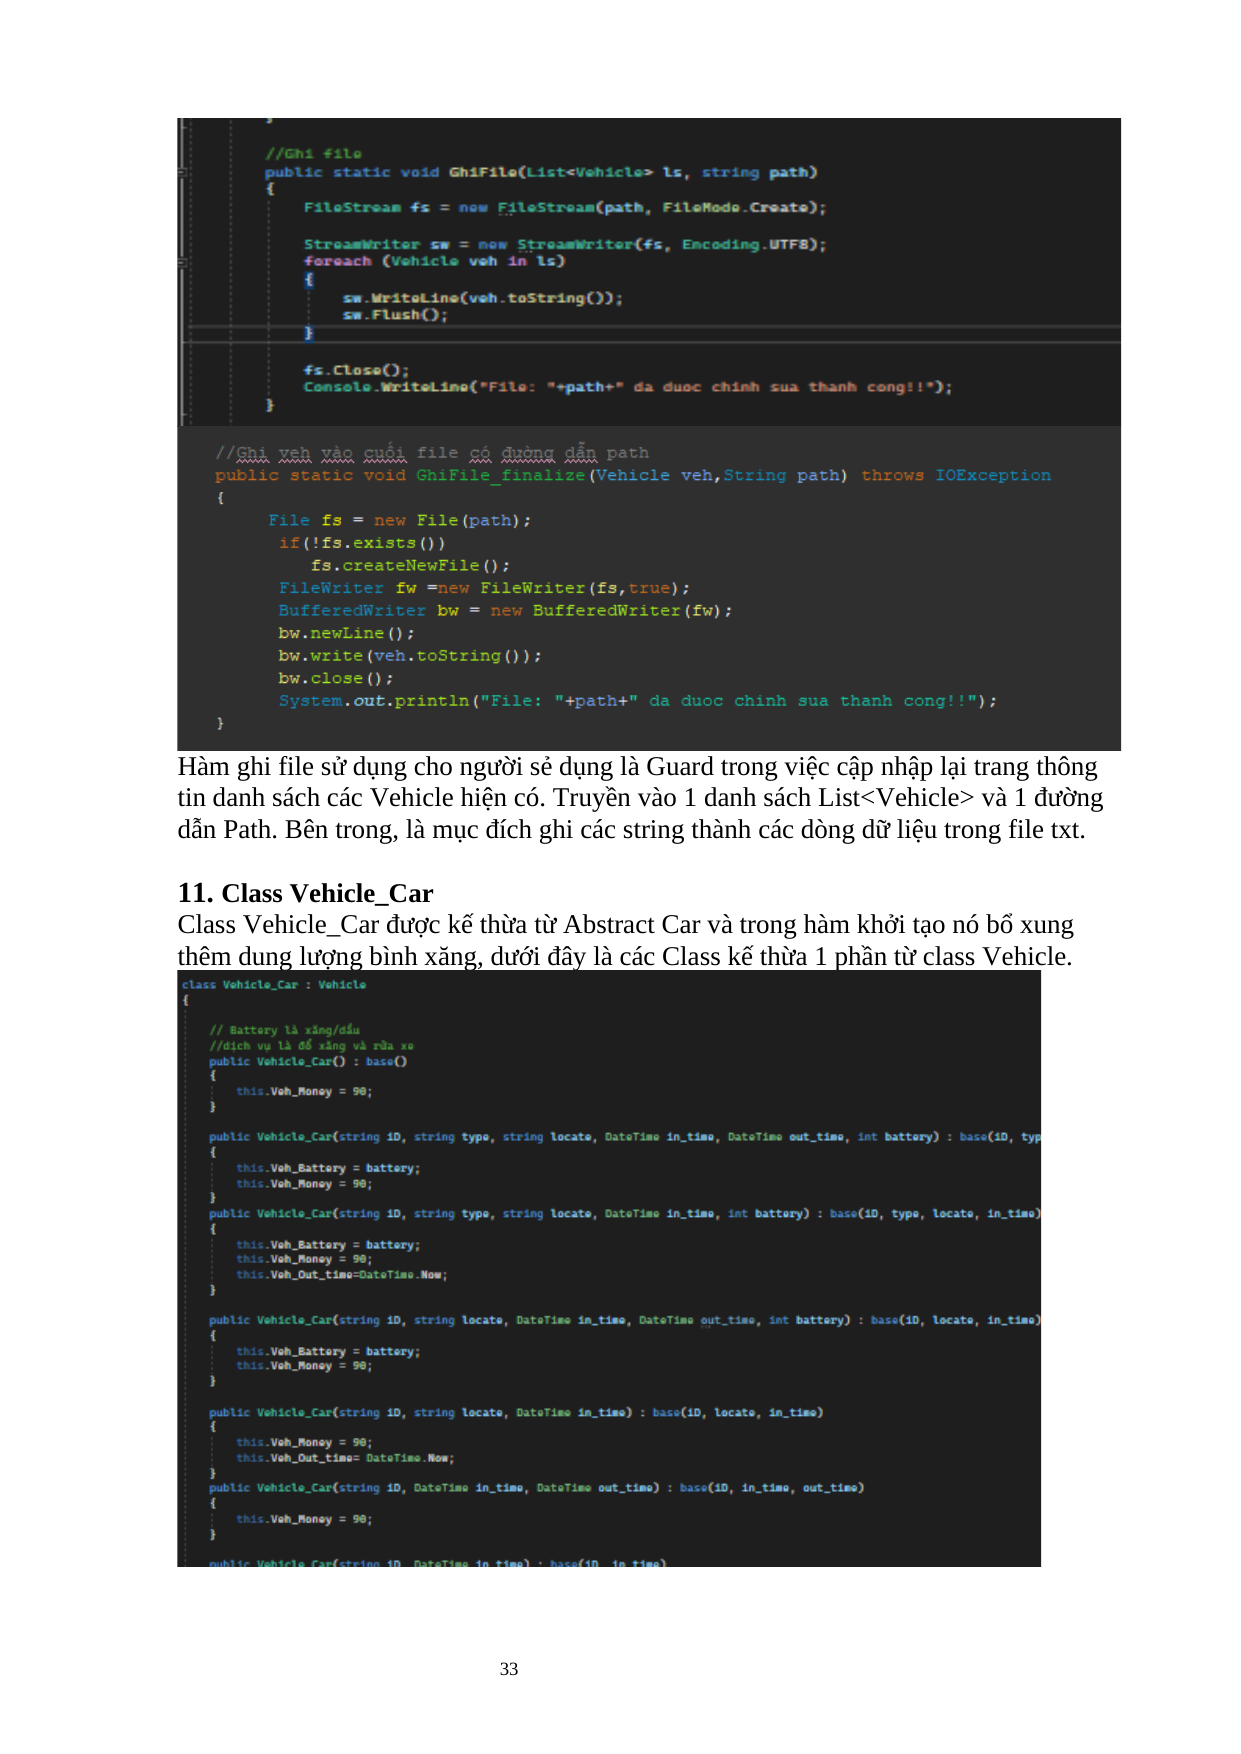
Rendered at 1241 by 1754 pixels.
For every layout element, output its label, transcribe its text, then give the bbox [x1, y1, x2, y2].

picture [177, 118, 1122, 751]
list Class Vehicle_Car được kế thừa từ Abstract Car và trong hàm khởi tạo nó bổ xung thêm dung lượng bình xăng, dưới đây là các Class kế thừa 1 phần từ class Vehicle. [177, 908, 1122, 971]
list Hàm ghi file sử dụng cho người sẻ dụng là Guard trong việc cập nhập lại trang thông tin danh sách các Vehicle hiện có. Truyền vào 1 danh sách List<Vehicle> và 1 đường dẫn Path. Bên trong, là mục đích ghi các string thành các dòng dữ liệu trong file txt. [177, 751, 1122, 844]
list Class Vehicle_Car [177, 875, 1122, 908]
picture [177, 970, 1042, 1567]
